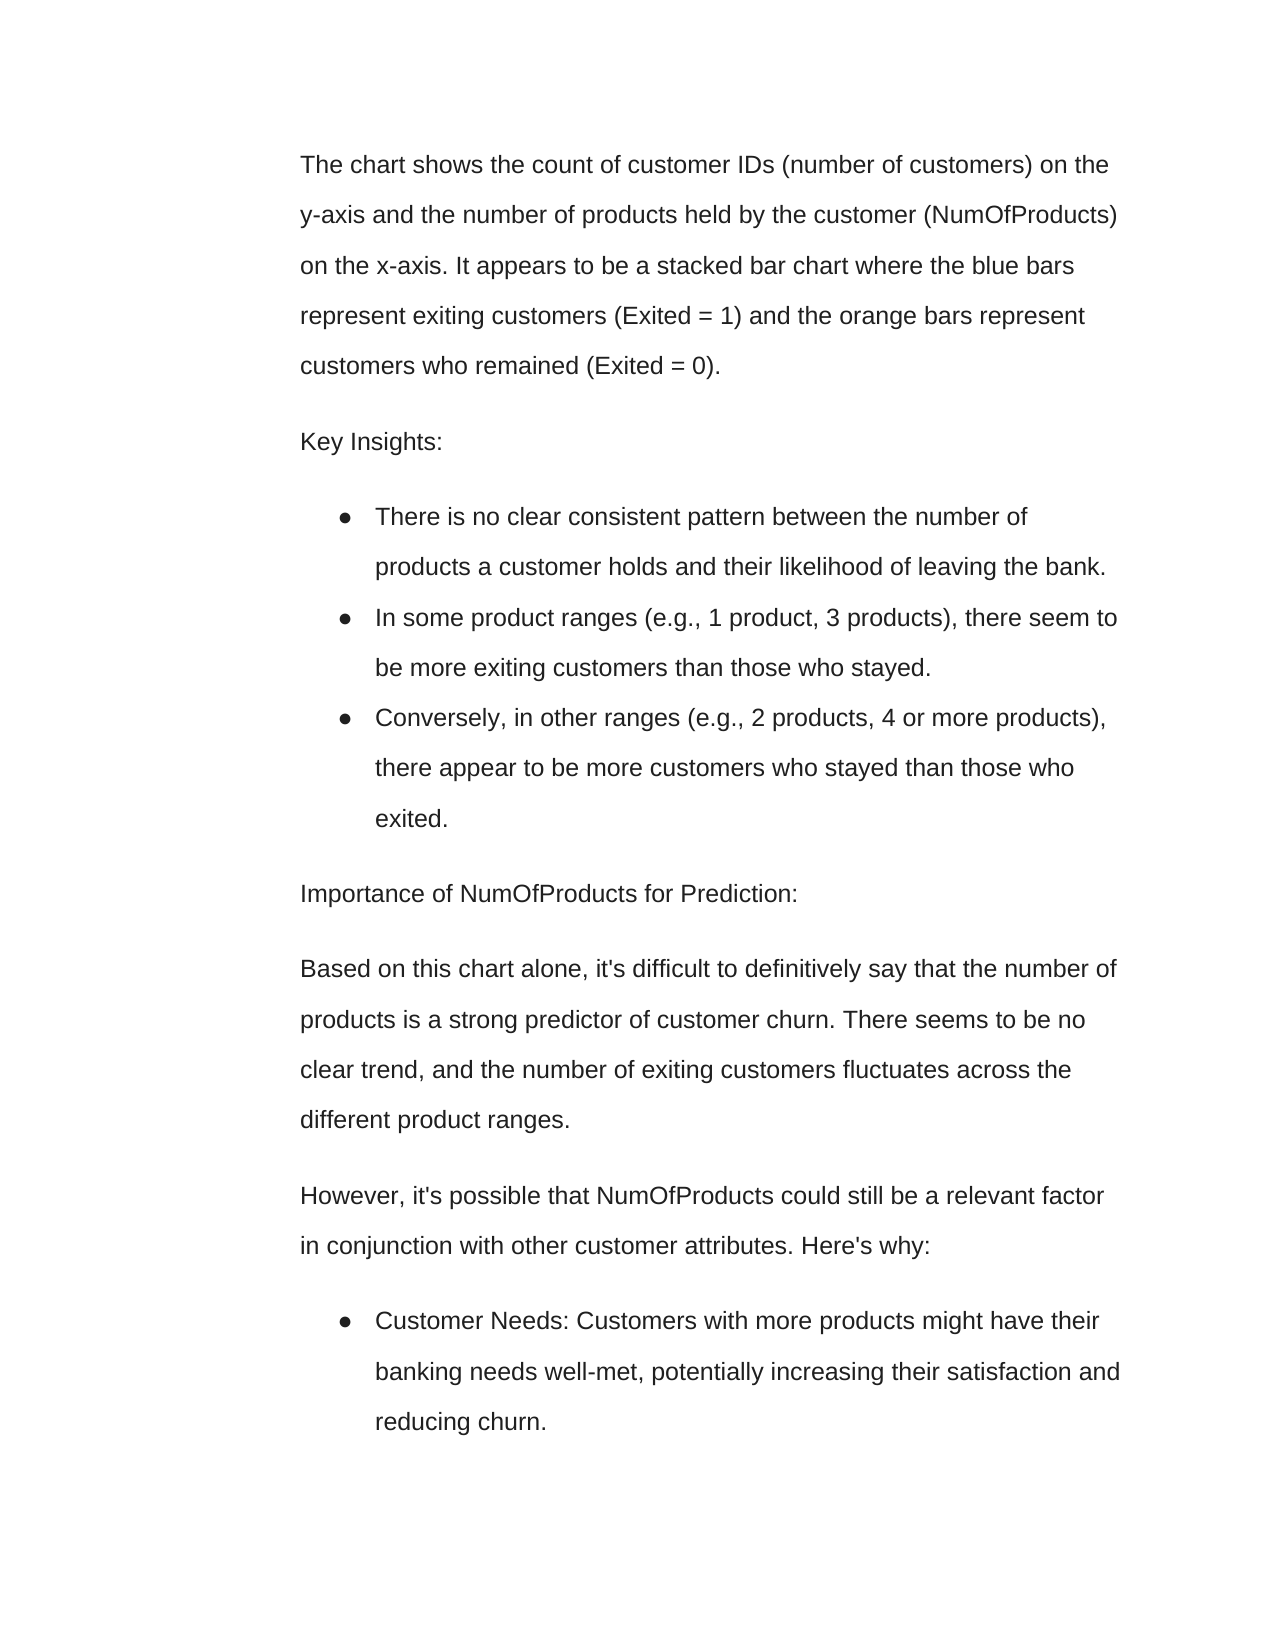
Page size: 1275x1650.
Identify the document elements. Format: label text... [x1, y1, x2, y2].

text However, it's possible that NumOfProducts could still be a relevant factor in conjunction with other customer attributes. Here's why: [300, 1181, 1125, 1260]
text Based on this chart alone, it's difficult to definitively say that the number of products is a strong predictor of customer churn. There seems to be no clear trend, and the number of exiting customers fluctuates across the different product ranges. [300, 954, 1125, 1134]
text Key Insights: [300, 427, 1125, 455]
list Conversely, in other ranges (e.g., 2 products, 4 or more products), there appear to be more customers who stayed than those who exited. [337, 703, 1125, 832]
list Customer Needs: Customers with more products might have their banking needs well-met, potentially increasing their satisfaction and reducing churn. [337, 1306, 1125, 1436]
text The chart shows the count of customer IDs (number of customers) on the y-axis and the number of products held by the customer (NumOfProducts) on the x-axis. It appears to be a stacked bar chart where the blue bars represent exiting customers (Exited = 1) and the orange bars represent customers who remained (Exited = 0). [300, 150, 1125, 380]
text Importance of NumOfProducts for Prediction: [300, 879, 1125, 908]
list There is no clear consistent pattern between the number of products a customer holds and their likelihood of leaving the bank. [337, 502, 1125, 581]
list In some product ranges (e.g., 1 product, 3 products), there seem to be more exiting customers than those who stayed. [337, 602, 1125, 682]
